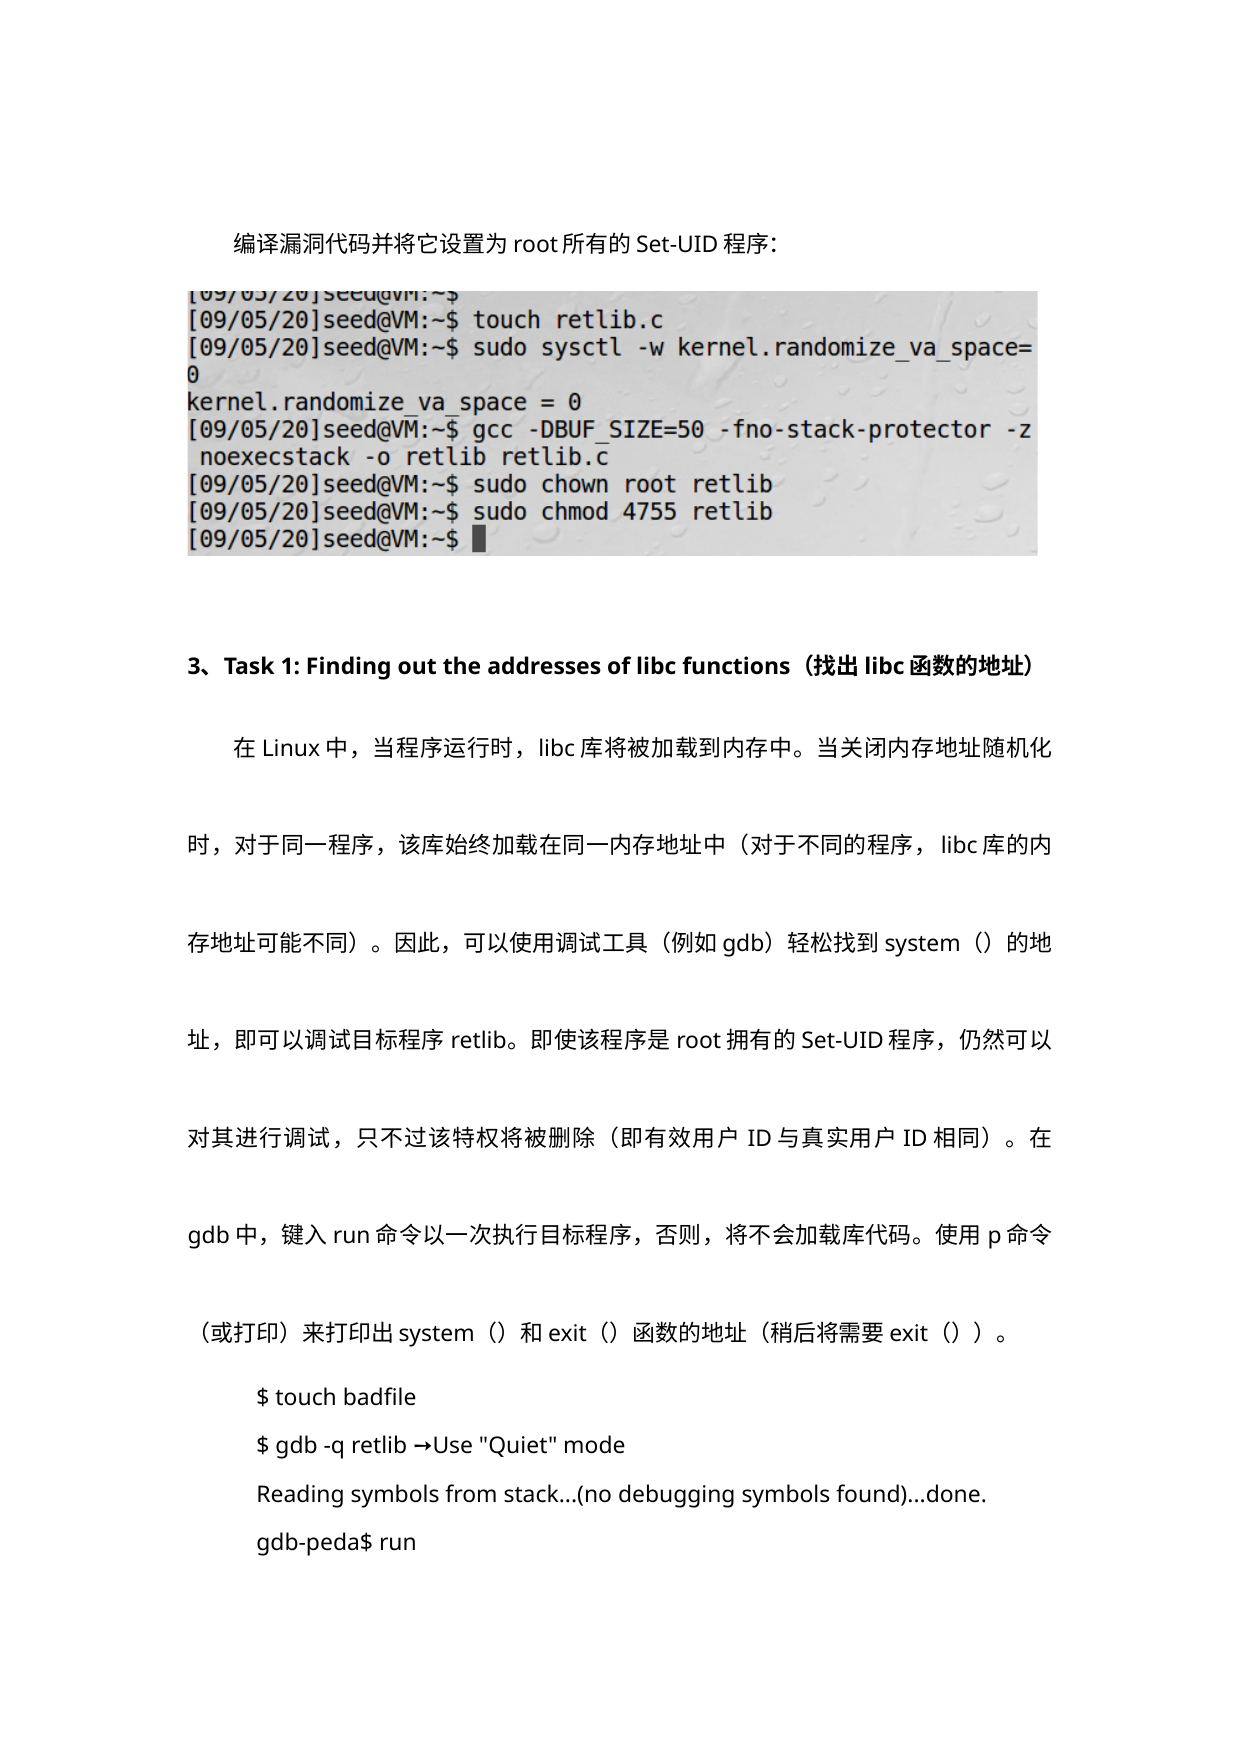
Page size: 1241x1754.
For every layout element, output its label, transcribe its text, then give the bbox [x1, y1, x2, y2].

text 编译漏洞代码并将它设置为root所有的Set-UID程序： [187, 210, 1053, 275]
text 在Linux中，当程序运行时，libc库将被加载到内存中。当关闭内存地址随机化时，对于同一程序，该库始终加载在同一内存地址中（对于不同的程序，libc库的内存地址可能不同）。因此，可以使用调试工具（例如gdb）轻松找到system（）的地址，即可以调试目标程序retlib。即使该程序是root拥有的Set-UID程序，仍然可以对其进行调试，只不过该特权将被删除（即有效用户ID与真实用户ID相同）。在gdb中，键入run命令以一次执行目标程序，否则，将不会加载库代码。使用p命令（或打印）来打印出system（）和exit（）函数的地址（稍后将需要exit（））。 [187, 714, 1053, 1364]
text $ touch badfile [187, 1381, 1053, 1413]
text Reading symbols from stack...(no debugging symbols found)...done. [187, 1477, 1053, 1509]
text gdb-peda$ run [187, 1525, 1053, 1558]
picture [187, 291, 1038, 556]
text $ gdb -q retlib ➙Use "Quiet" mode [187, 1429, 1053, 1461]
text 3、Task 1: Finding out the addresses of libc functions（找出libc函数的地址） [187, 632, 1053, 697]
